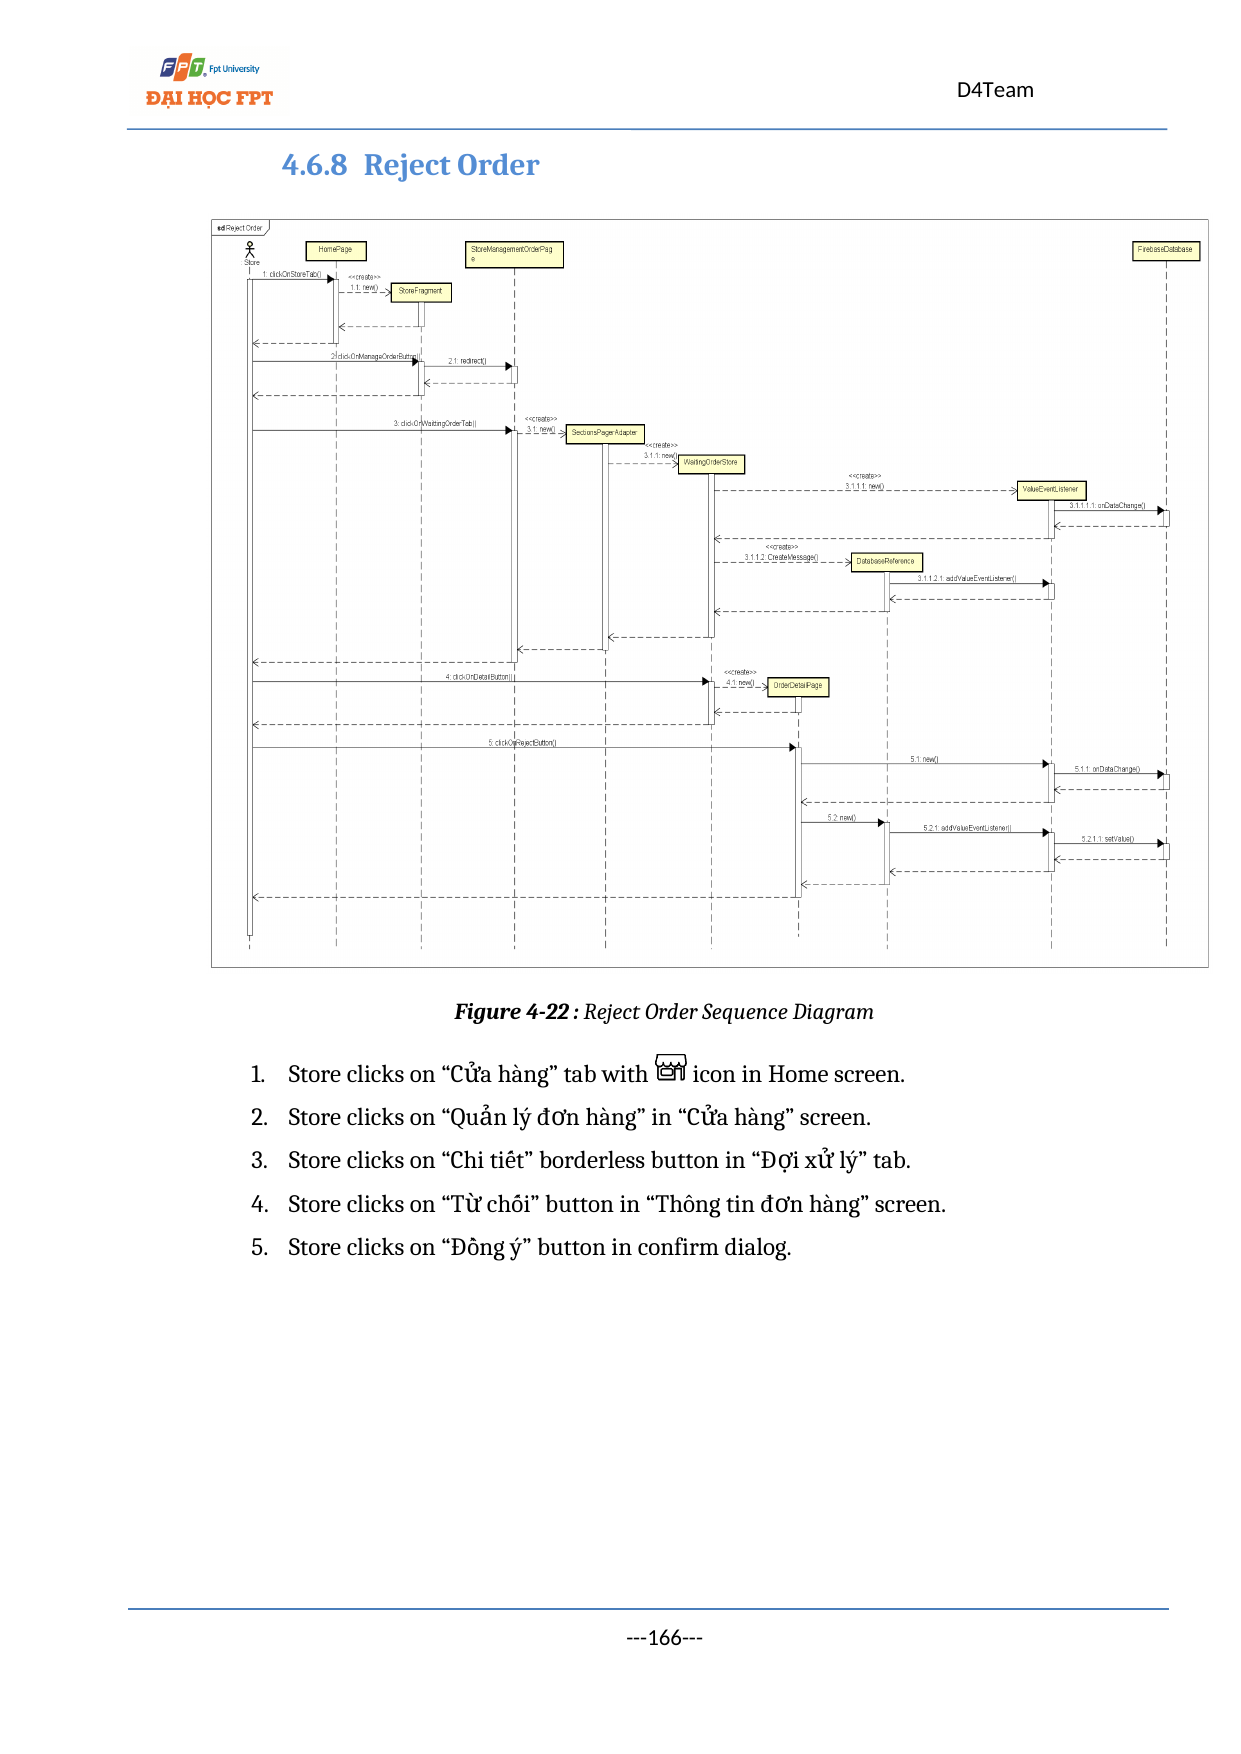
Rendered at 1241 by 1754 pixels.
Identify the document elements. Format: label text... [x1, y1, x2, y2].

list Store clicks on “Đồng ý” button in confirm dialog. [251, 1233, 1122, 1261]
subtitle Reject Order [282, 148, 1122, 184]
list Store clicks on “Chi tiết” borderless button in “Đợi xử lý” tab. [251, 1146, 1122, 1175]
list Store clicks on “Cửa hàng” tab with icon in Home screen. [251, 1050, 1122, 1089]
text Figure 4-22 : Reject Order Sequence Diagram [207, 999, 1122, 1025]
list Store clicks on “Quản lý đơn hàng” in “Cửa hàng” screen. [251, 1103, 1122, 1132]
picture [654, 1050, 687, 1083]
list Store clicks on “Từ chối” button in “Thông tin đơn hàng” screen. [251, 1189, 1122, 1218]
picture [206, 213, 1213, 974]
picture [129, 46, 290, 116]
